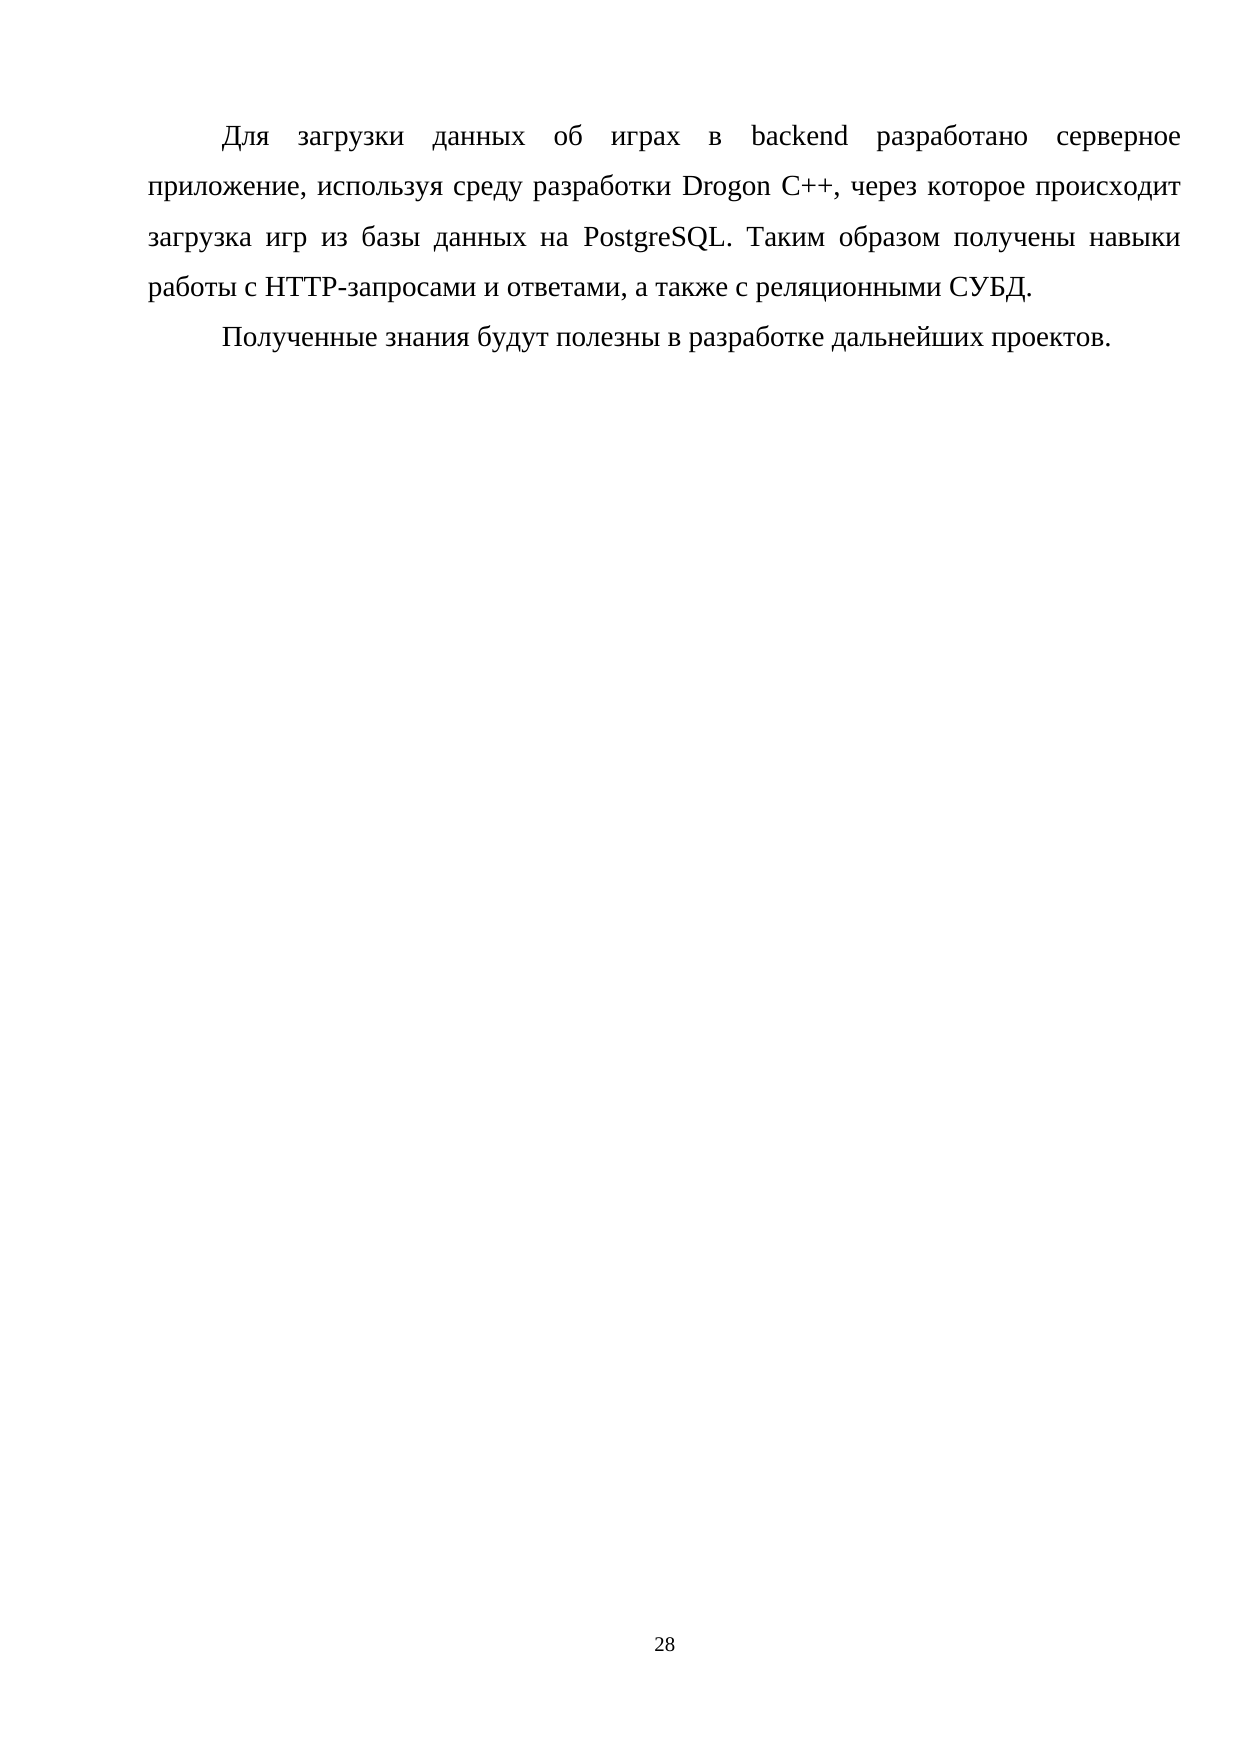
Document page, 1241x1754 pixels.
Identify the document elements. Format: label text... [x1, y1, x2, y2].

text Полученные знания будут полезны в разработке дальнейших проектов. [148, 319, 1181, 353]
text Для загрузки данных об играх в backend разработано серверное приложение, используя среду разработки Drogon C++, через которое происходит загрузка игр из базы данных на PostgreSQL. Таким образом получены навыки работы с HTTP-запросами и ответами, а также с реляционными СУБД. [148, 118, 1181, 303]
